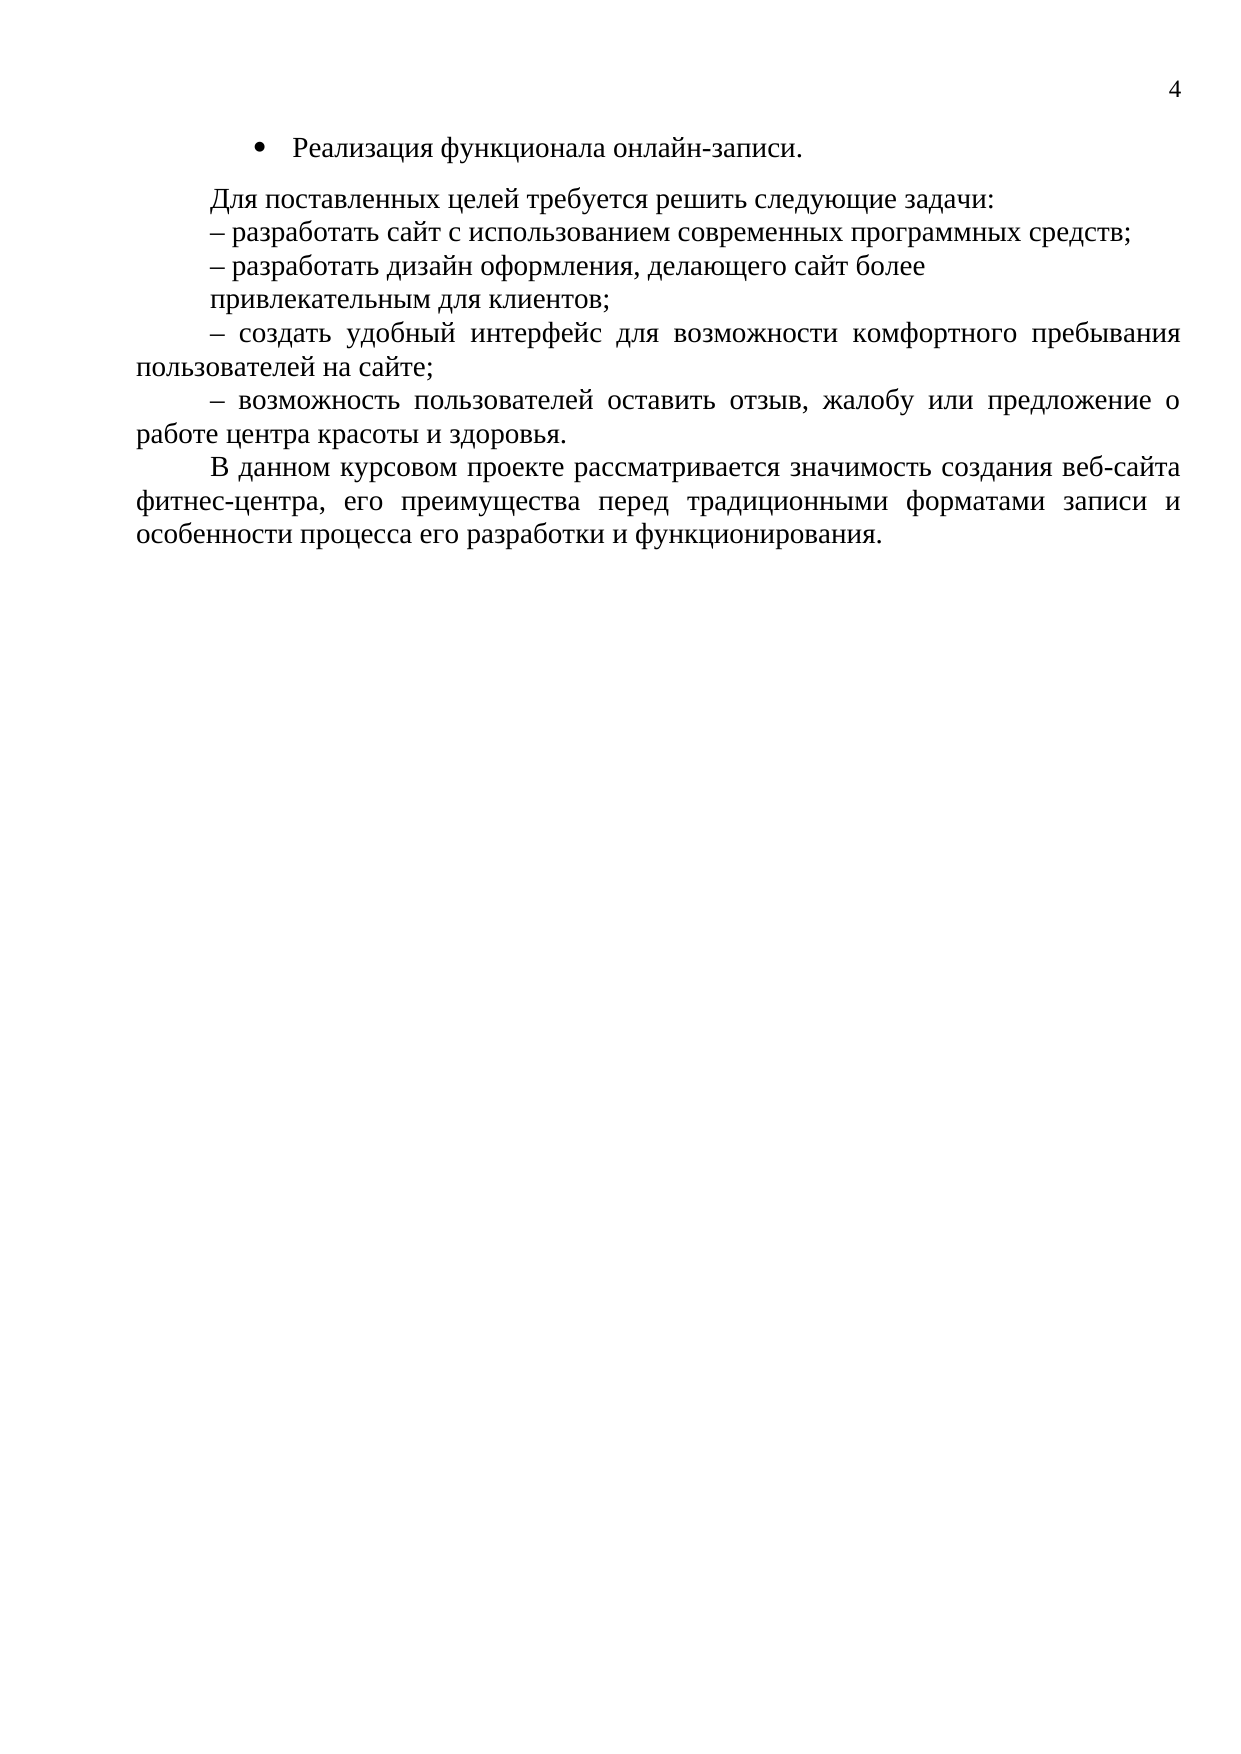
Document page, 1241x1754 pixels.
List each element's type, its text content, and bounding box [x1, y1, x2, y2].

text – создать удобный интерфейс для возможности комфортного пребывания пользователей на сайте; [136, 315, 1181, 382]
text привлекательным для клиентов; [136, 282, 1181, 315]
text Для поставленных целей требуется решить следующие задачи: [136, 181, 1181, 214]
text – разработать сайт с использованием современных программных средств; [136, 214, 1181, 248]
list Реализация функционала онлайн-записи. [254, 131, 1181, 164]
text – возможность пользователей оставить отзыв, жалобу или предложение о работе центра красоты и здоровья. [136, 382, 1181, 449]
text – разработать дизайн оформления, делающего сайт более [136, 248, 1181, 282]
text В данном курсовом проекте рассматривается значимость создания веб-сайта фитнес-центра, его преимущества перед традиционными форматами записи и особенности процесса его разработки и функционирования. [136, 449, 1181, 550]
